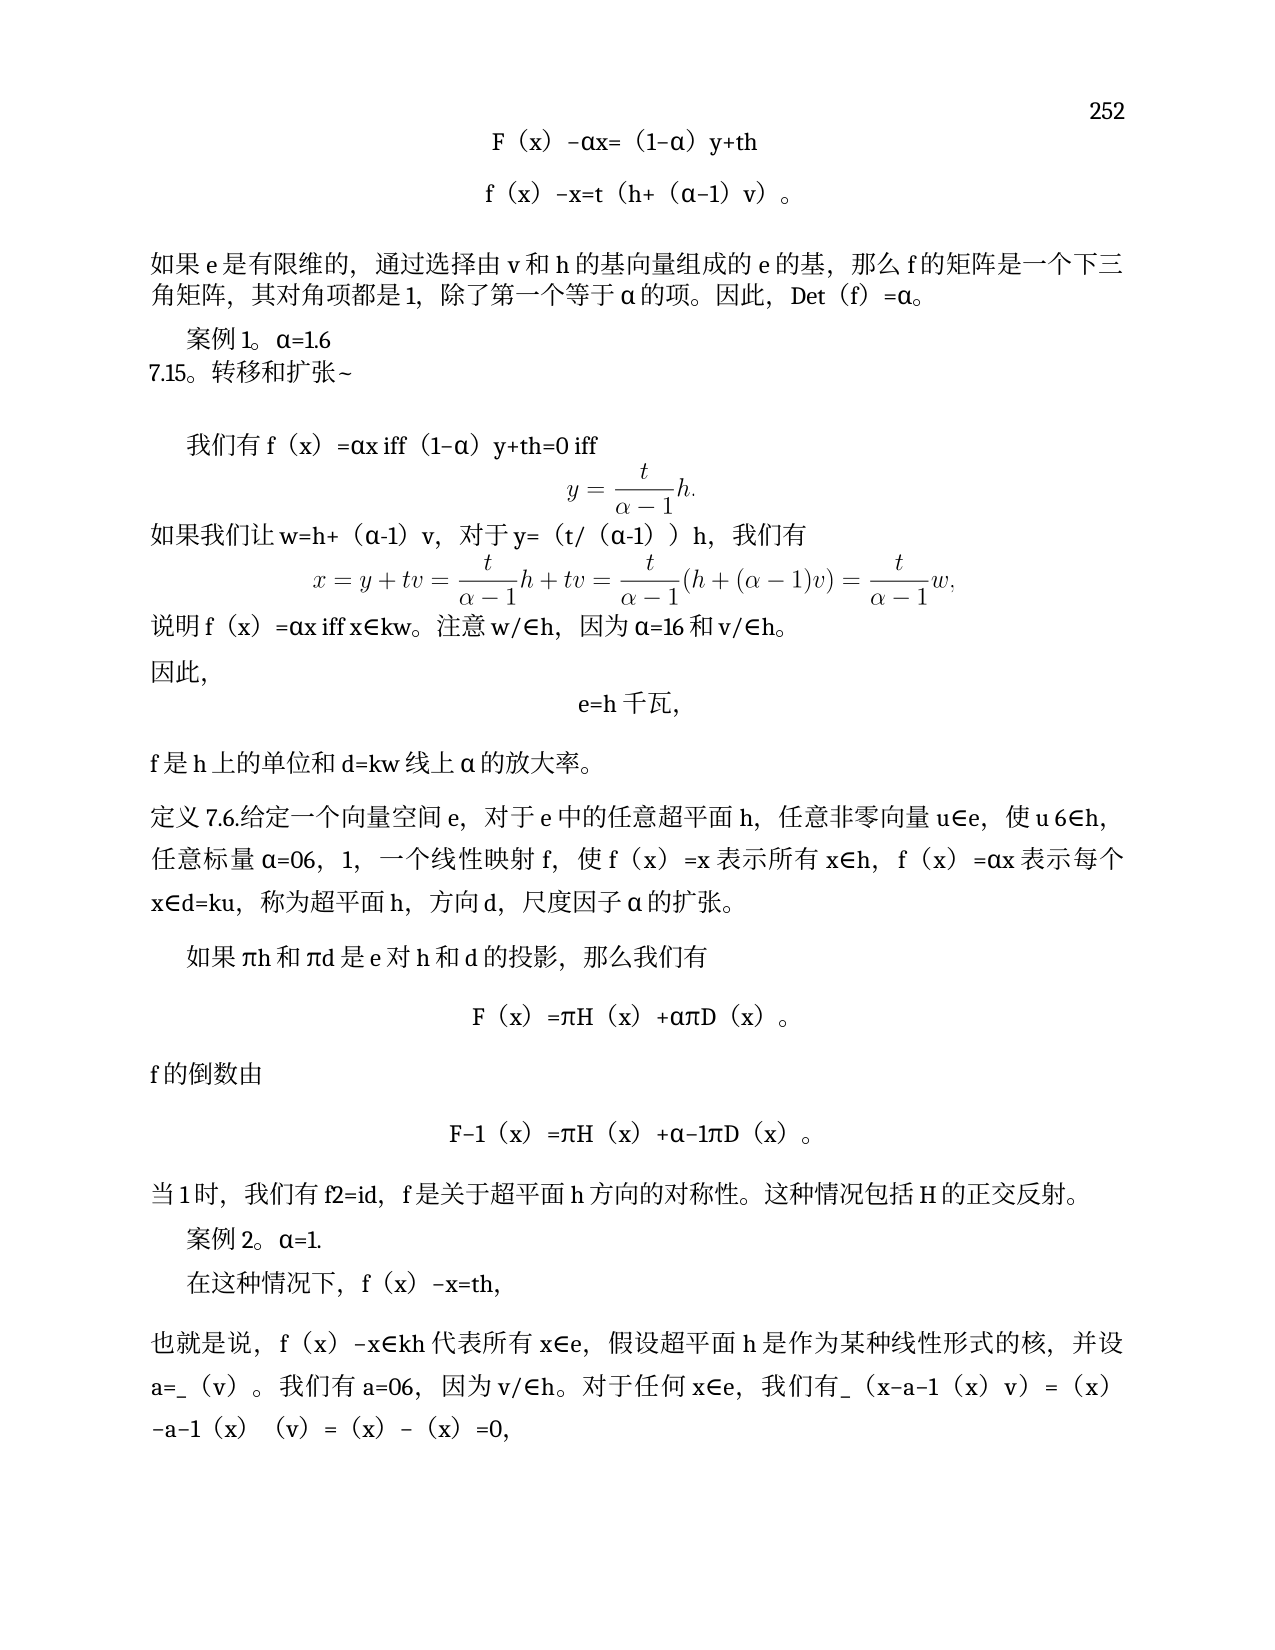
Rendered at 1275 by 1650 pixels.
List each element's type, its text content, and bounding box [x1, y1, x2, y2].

text 如果πh和πd是e对h和d的投影，那么我们有 [187, 944, 1125, 973]
text F（x）=πH（x）+απD（x）。 [288, 1003, 987, 1032]
text F−1（x）=πH（x）+α−1πD（x）。 [288, 1119, 987, 1148]
text 说明f（x）=αx iff x∈kw。注意w/∈h，因为α=16和v/∈h。 [150, 613, 1125, 641]
text e=h千瓦， [304, 690, 971, 718]
text 我们有f（x）=αx iff（1−α）y+th=0 iff [187, 432, 1125, 460]
text 案例2。α=1. [187, 1226, 1124, 1255]
text 也就是说，f（x）−x∈kh代表所有x∈e，假设超平面h是作为某种线性形式的核，并设a=_（v）。我们有a=06，因为v/∈h。对于任何x∈e，我们有_（x−a−1（x）v）=（x）−a−1（x）（v）=（x）−（x）=0， [150, 1330, 1125, 1443]
text 7.15。转移和扩张~ [148, 359, 1125, 388]
text 当1时，我们有f2=id，f是关于超平面h方向的对称性。这种情况包括H的正交反射。 [150, 1181, 1125, 1210]
text 如果e是有限维的，通过选择由v和h的基向量组成的e的基，那么f的矩阵是一个下三角矩阵，其对角项都是1，除了第一个等于α的项。因此，Det（f）=α。 [150, 251, 1125, 311]
picture [312, 553, 954, 605]
picture [566, 462, 695, 514]
text 如果我们让w=h+（α-1）v，对于y=（t/（α-1））h，我们有 [150, 522, 1125, 551]
text f是h上的单位和d=kw线上α的放大率。 [150, 750, 1125, 779]
text F（x）−αx=（1−α）y+th [288, 128, 961, 157]
text f的倒数由 [150, 1061, 1125, 1090]
text 定义7.6.给定一个向量空间e，对于e中的任意超平面h，任意非零向量u∈e，使u 6∈h，任意标量α=06，1，一个线性映射f，使f（x）=x表示所有x∈h，f（x）=αx表示每个x∈d=ku，称为超平面h，方向d，尺度因子α的扩张。 [150, 803, 1125, 917]
text 因此， [150, 658, 1125, 687]
text f（x）−x=t（h+（α−1）v）。 [288, 180, 1003, 209]
text 在这种情况下，f（x）−x=th， [187, 1270, 714, 1299]
text 案例1。α=1.6 [187, 326, 1124, 355]
